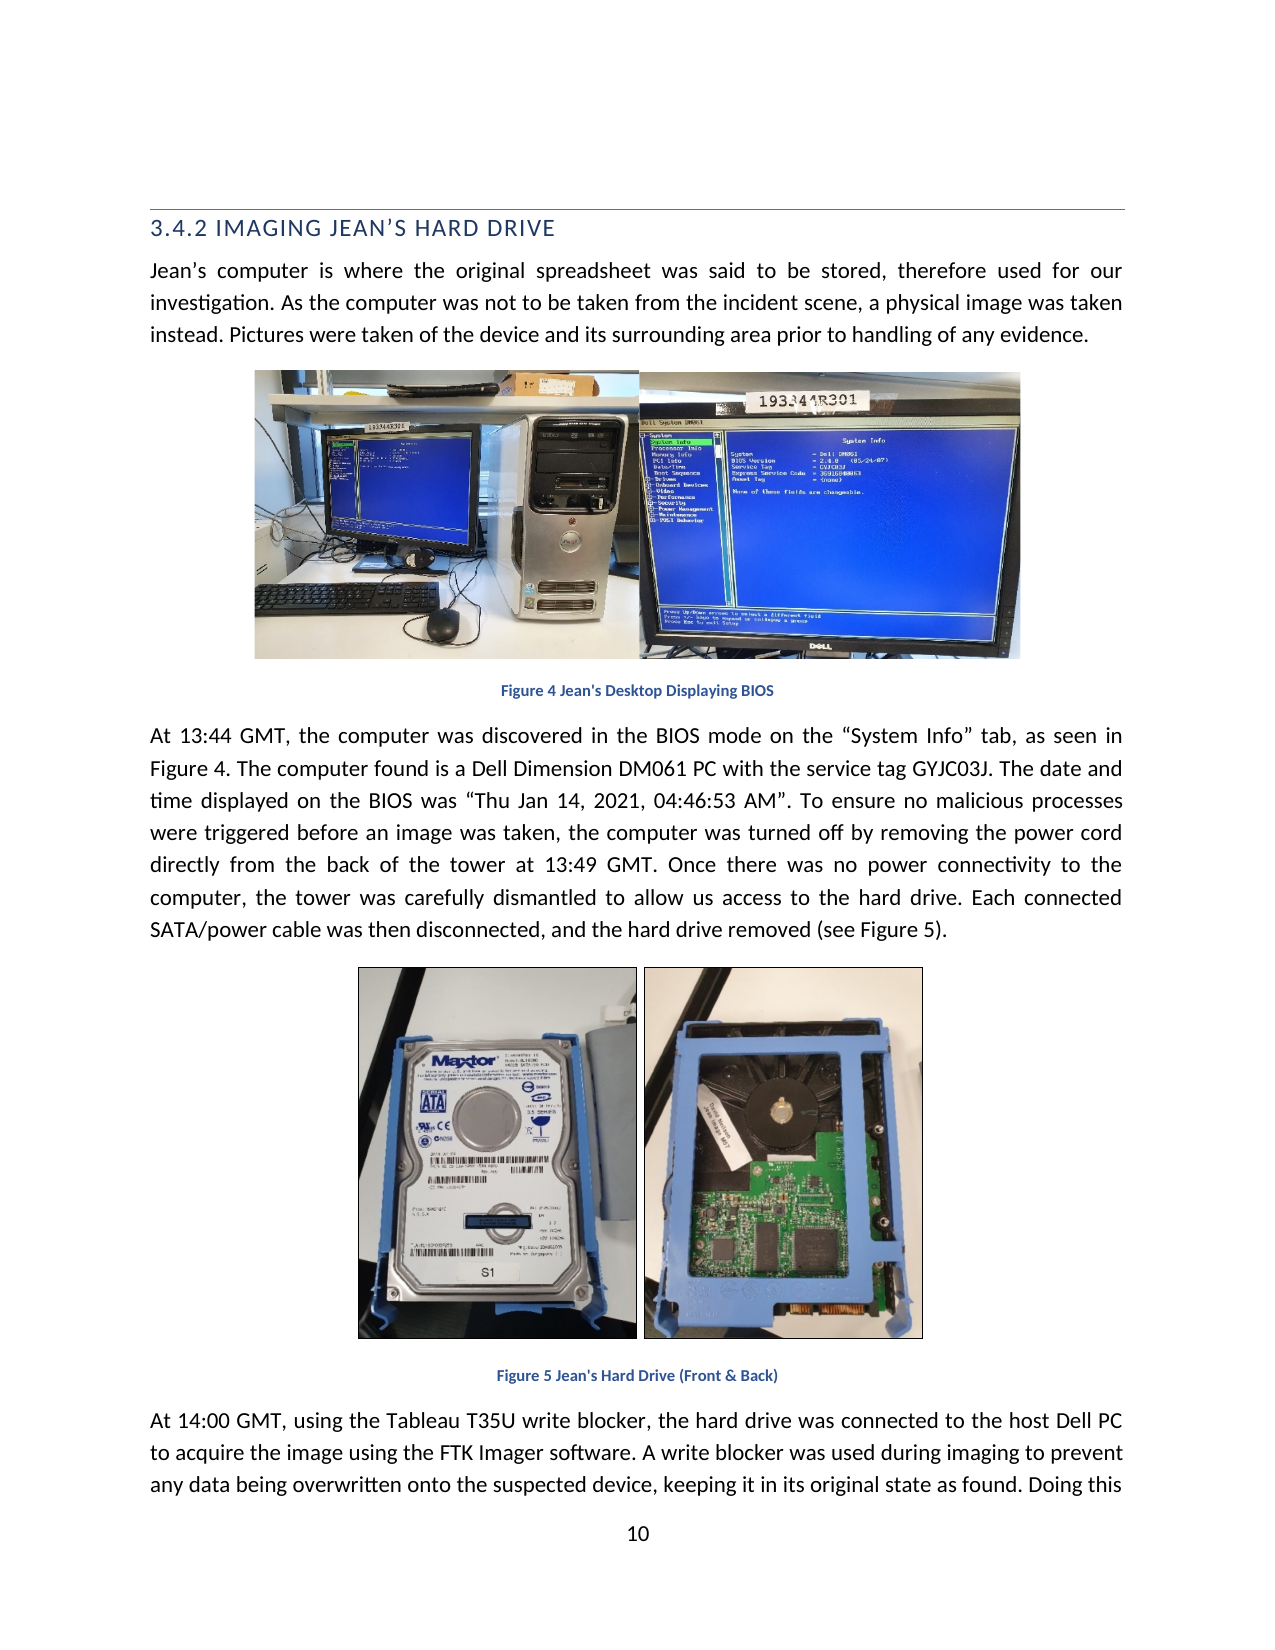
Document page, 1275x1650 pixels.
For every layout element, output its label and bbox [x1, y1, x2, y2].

picture [254, 370, 1021, 659]
picture [359, 968, 636, 1338]
picture [645, 968, 922, 1337]
